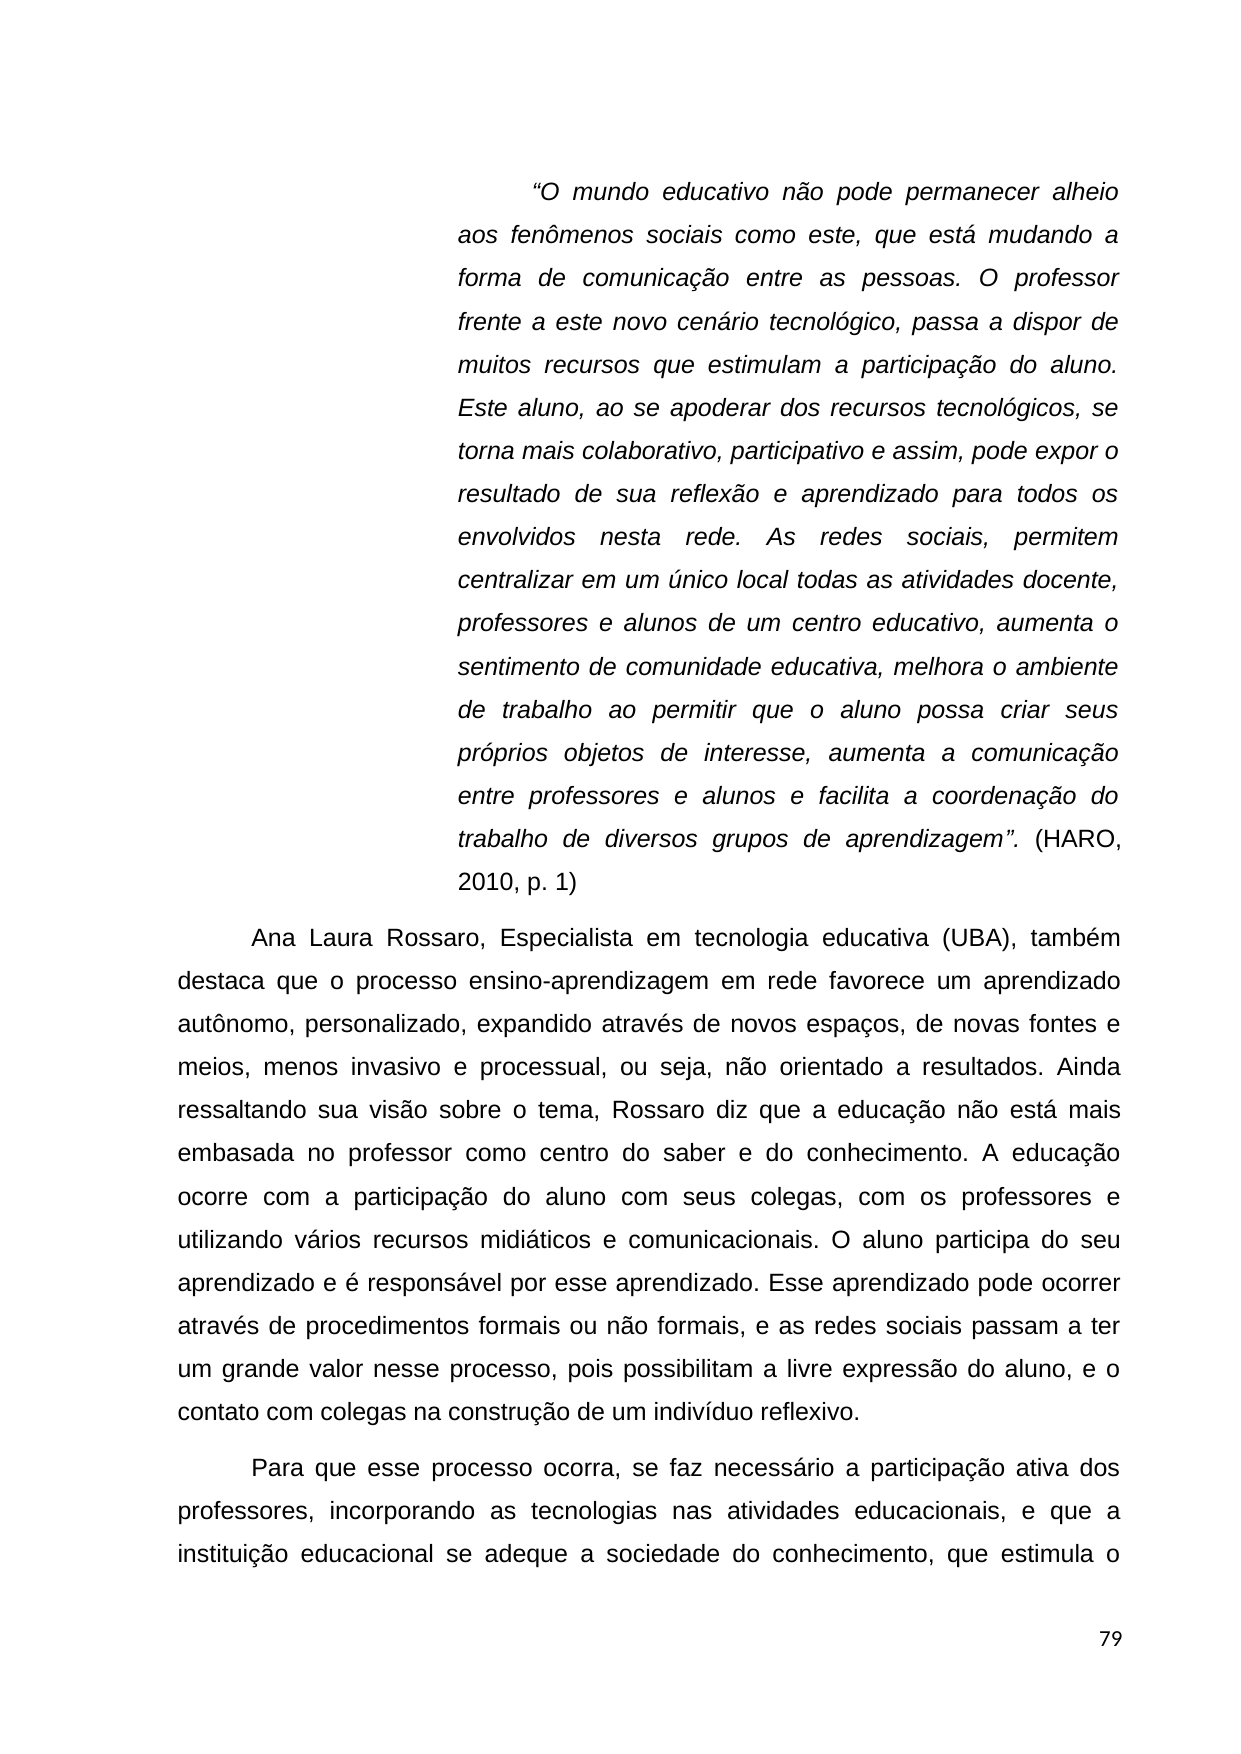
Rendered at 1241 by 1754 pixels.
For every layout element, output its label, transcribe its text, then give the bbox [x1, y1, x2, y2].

text Ana Laura Rossaro, Especialista em tecnologia educativa (UBA), também destaca que o processo ensino-aprendizagem em rede favorece um aprendizado autônomo, personalizado, expandido através de novos espaços, de novas fontes e meios, menos invasivo e processual, ou seja, não orientado a resultados. Ainda ressaltando sua visão sobre o tema, Rossaro diz que a educação não está mais embasada no professor como centro do saber e do conhecimento. A educação ocorre com a participação do aluno com seus colegas, com os professores e utilizando vários recursos midiáticos e comunicacionais. O aluno participa do seu aprendizado e é responsável por esse aprendizado. Esse aprendizado pode ocorrer através de procedimentos formais ou não formais, e as redes sociais passam a ter um grande valor nesse processo, pois possibilitam a livre expressão do aluno, e o contato com colegas na construção de um indivíduo reflexivo. [177, 923, 1122, 1426]
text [177, 1453, 1122, 1568]
text “O mundo educativo não pode permanecer alheio aos fenômenos sociais como este, que está mudando a forma de comunicação entre as pessoas. O professor frente a este novo cenário tecnológico, passa a dispor de muitos recursos que estimulam a participação do aluno. Este aluno, ao se apoderar dos recursos tecnológicos, se torna mais colaborativo, participativo e assim, pode expor o resultado de sua reflexão e aprendizado para todos os envolvidos nesta rede. As redes sociais, permitem centralizar em um único local todas as atividades docente, professores e alunos de um centro educativo, aumenta o sentimento de comunidade educativa, melhora o ambiente de trabalho ao permitir que o aluno possa criar seus próprios objetos de interesse, aumenta a comunicação entre professores e alunos e facilita a coordenação do trabalho de diversos grupos de aprendizagem”. (HARO, 2010, p. 1) [458, 177, 1122, 896]
